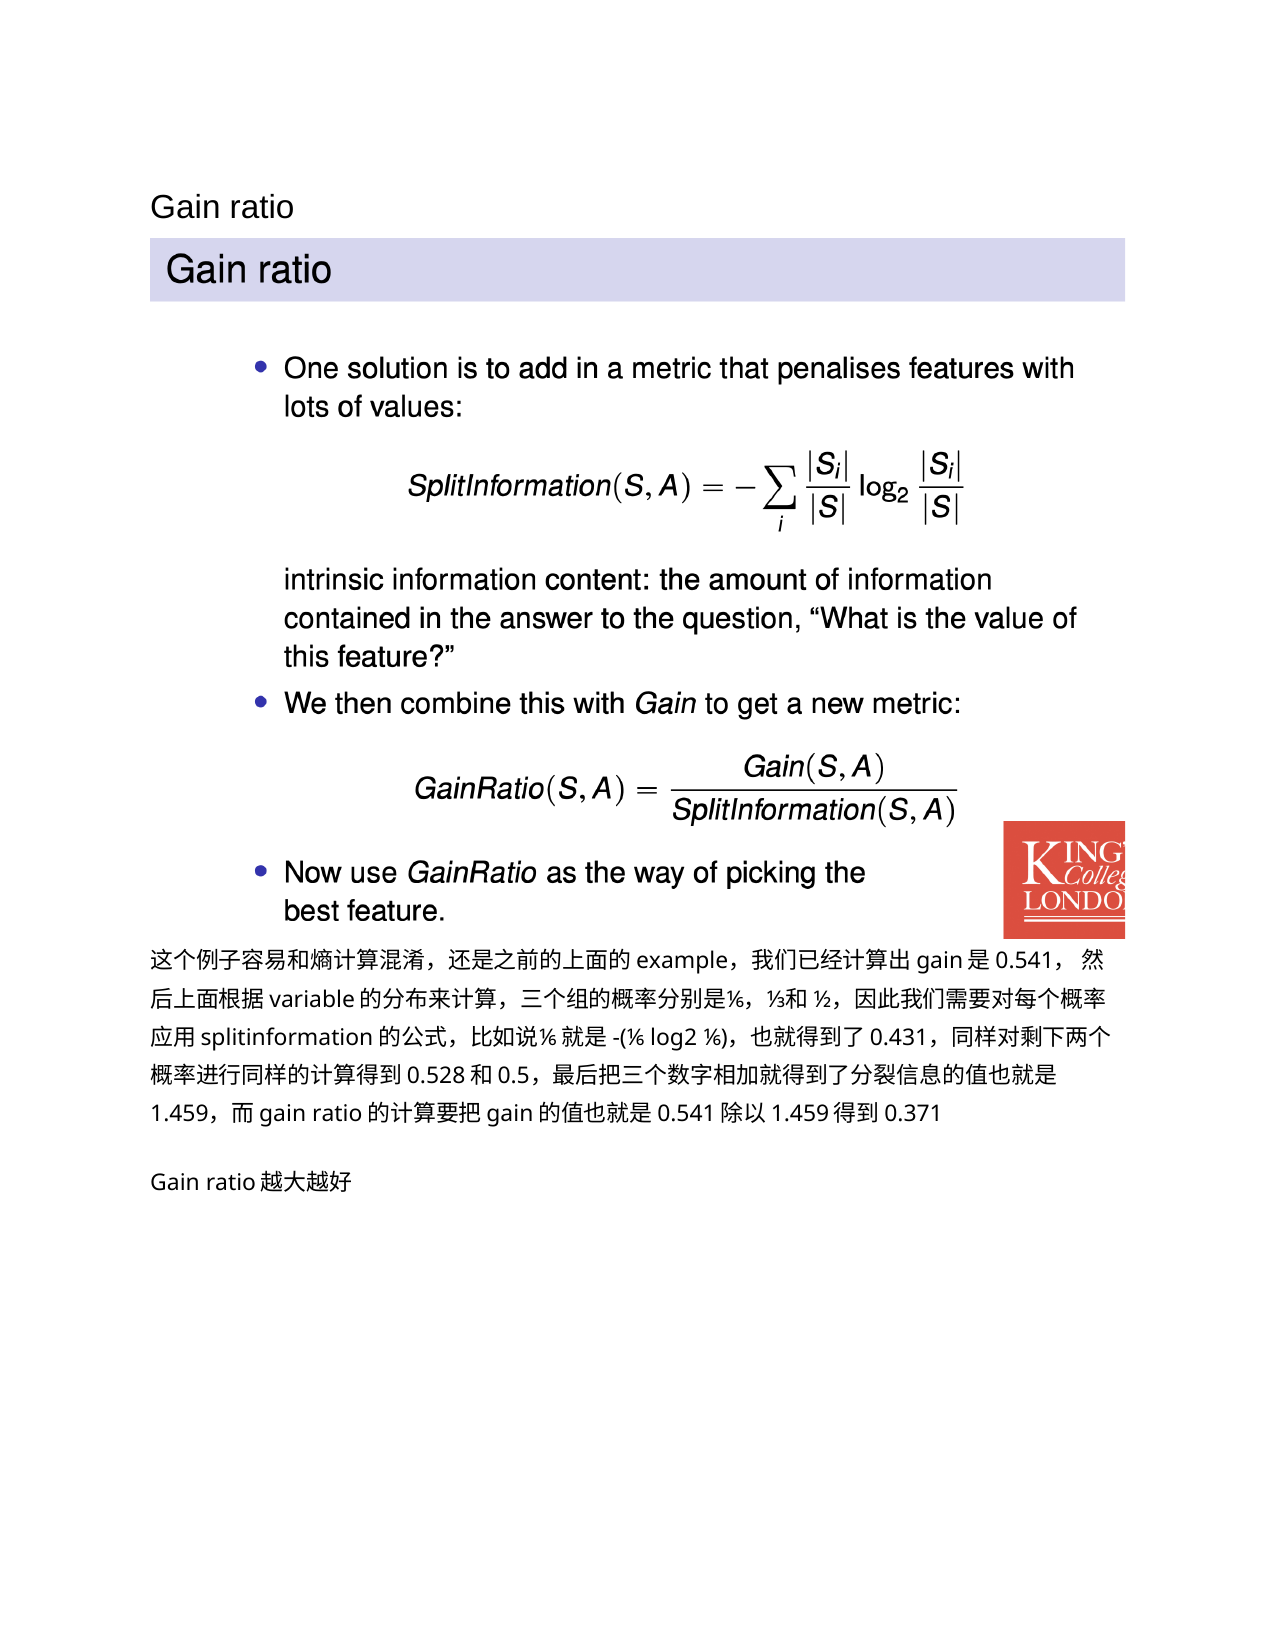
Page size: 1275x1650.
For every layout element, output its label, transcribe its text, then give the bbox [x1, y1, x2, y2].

text 这个例子容易和熵计算混淆，还是之前的上面的example，我们已经计算出gain是0.541， 然后上面根据variable的分布来计算，三个组的概率分别是⅙，⅓和½，因此我们需要对每个概率应用splitinformation的公式，比如说⅙ 就是 -(⅙ log2 ⅙)，也就得到了0.431，同样对剩下两个概率进行同样的计算得到0.528和0.5，最后把三个数字相加就得到了分裂信息的值也就是1.459，而gain ratio的计算要把gain的值也就是0.541除以1.459得到0.371 [150, 942, 1125, 1128]
picture [150, 238, 1125, 939]
text Gain ratio越大越好 [150, 1164, 1125, 1197]
subtitle Gain ratio [150, 187, 1125, 226]
